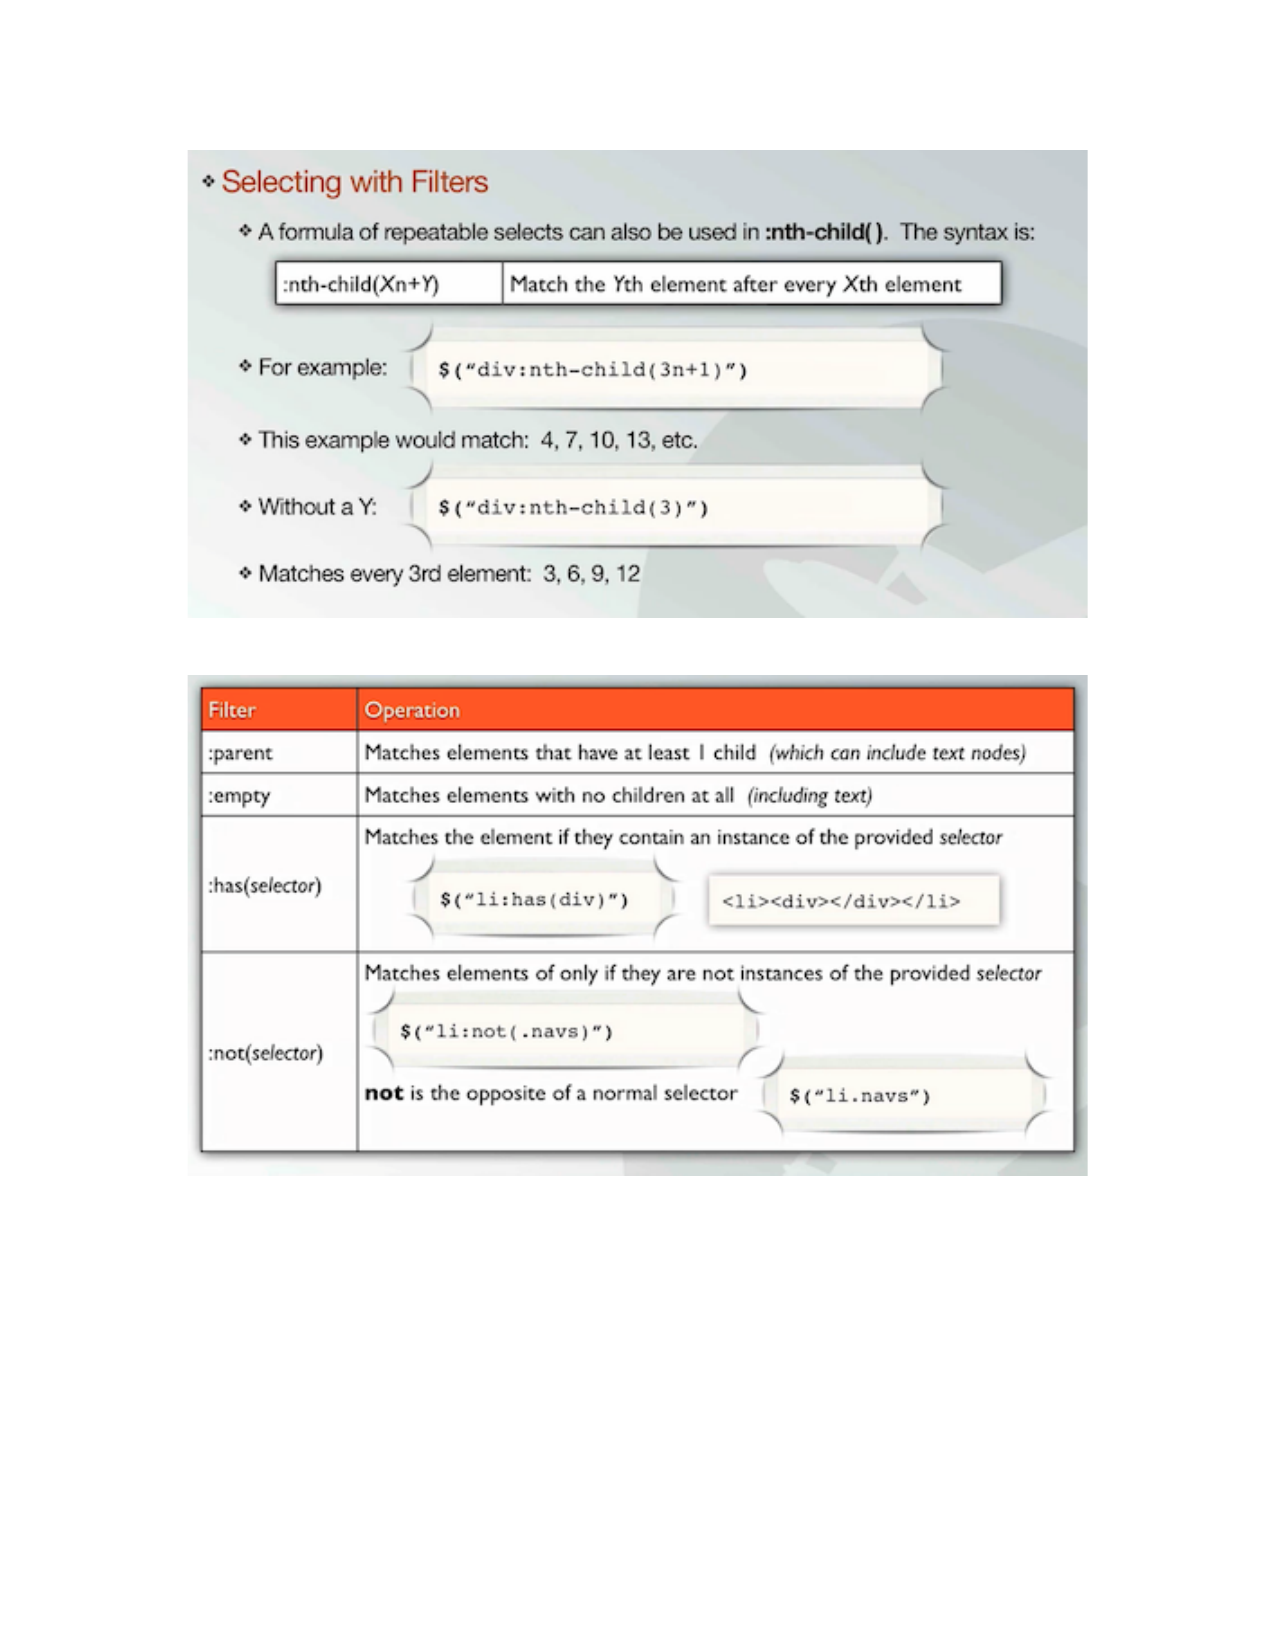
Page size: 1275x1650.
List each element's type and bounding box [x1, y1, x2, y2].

picture [187, 150, 1088, 618]
picture [187, 675, 1088, 1176]
